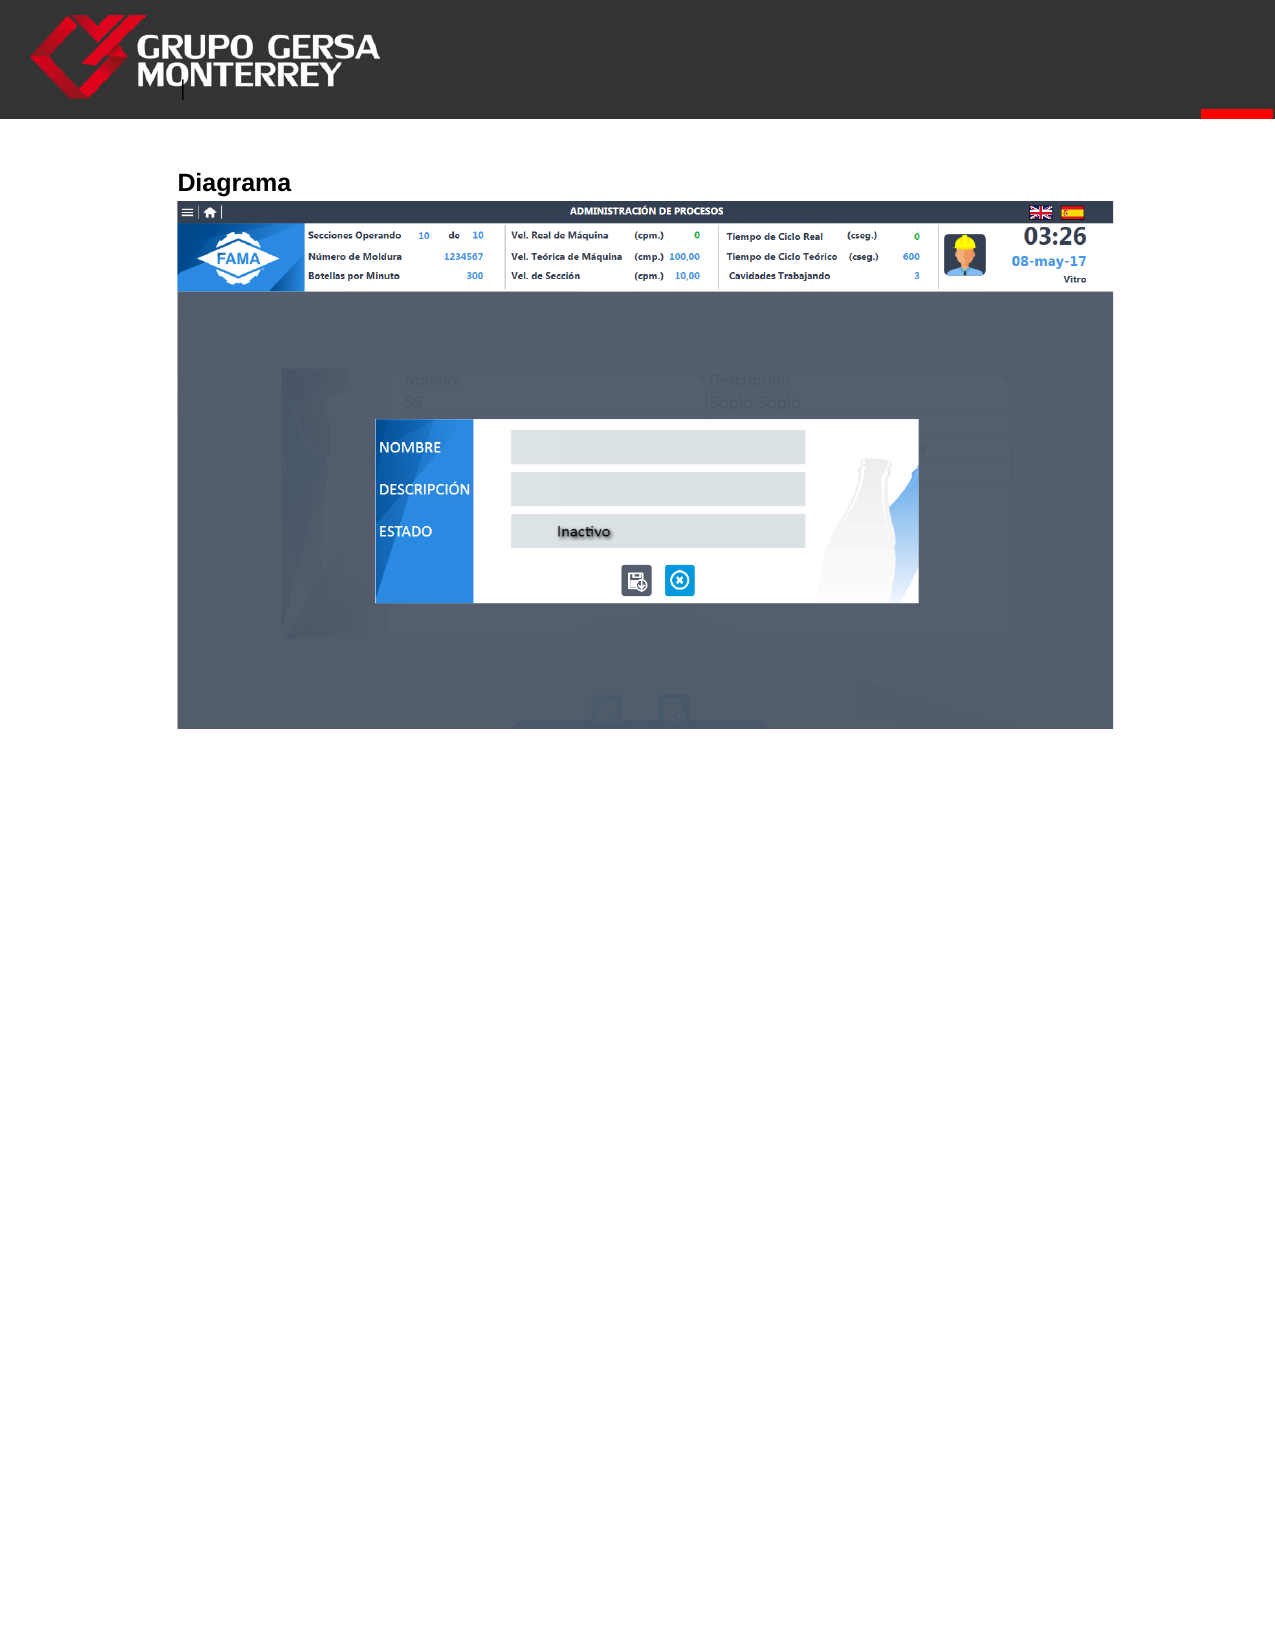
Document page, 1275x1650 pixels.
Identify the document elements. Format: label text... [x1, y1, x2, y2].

subtitle Diagrama [177, 168, 1098, 197]
picture [0, 0, 1275, 119]
picture [177, 201, 1114, 729]
